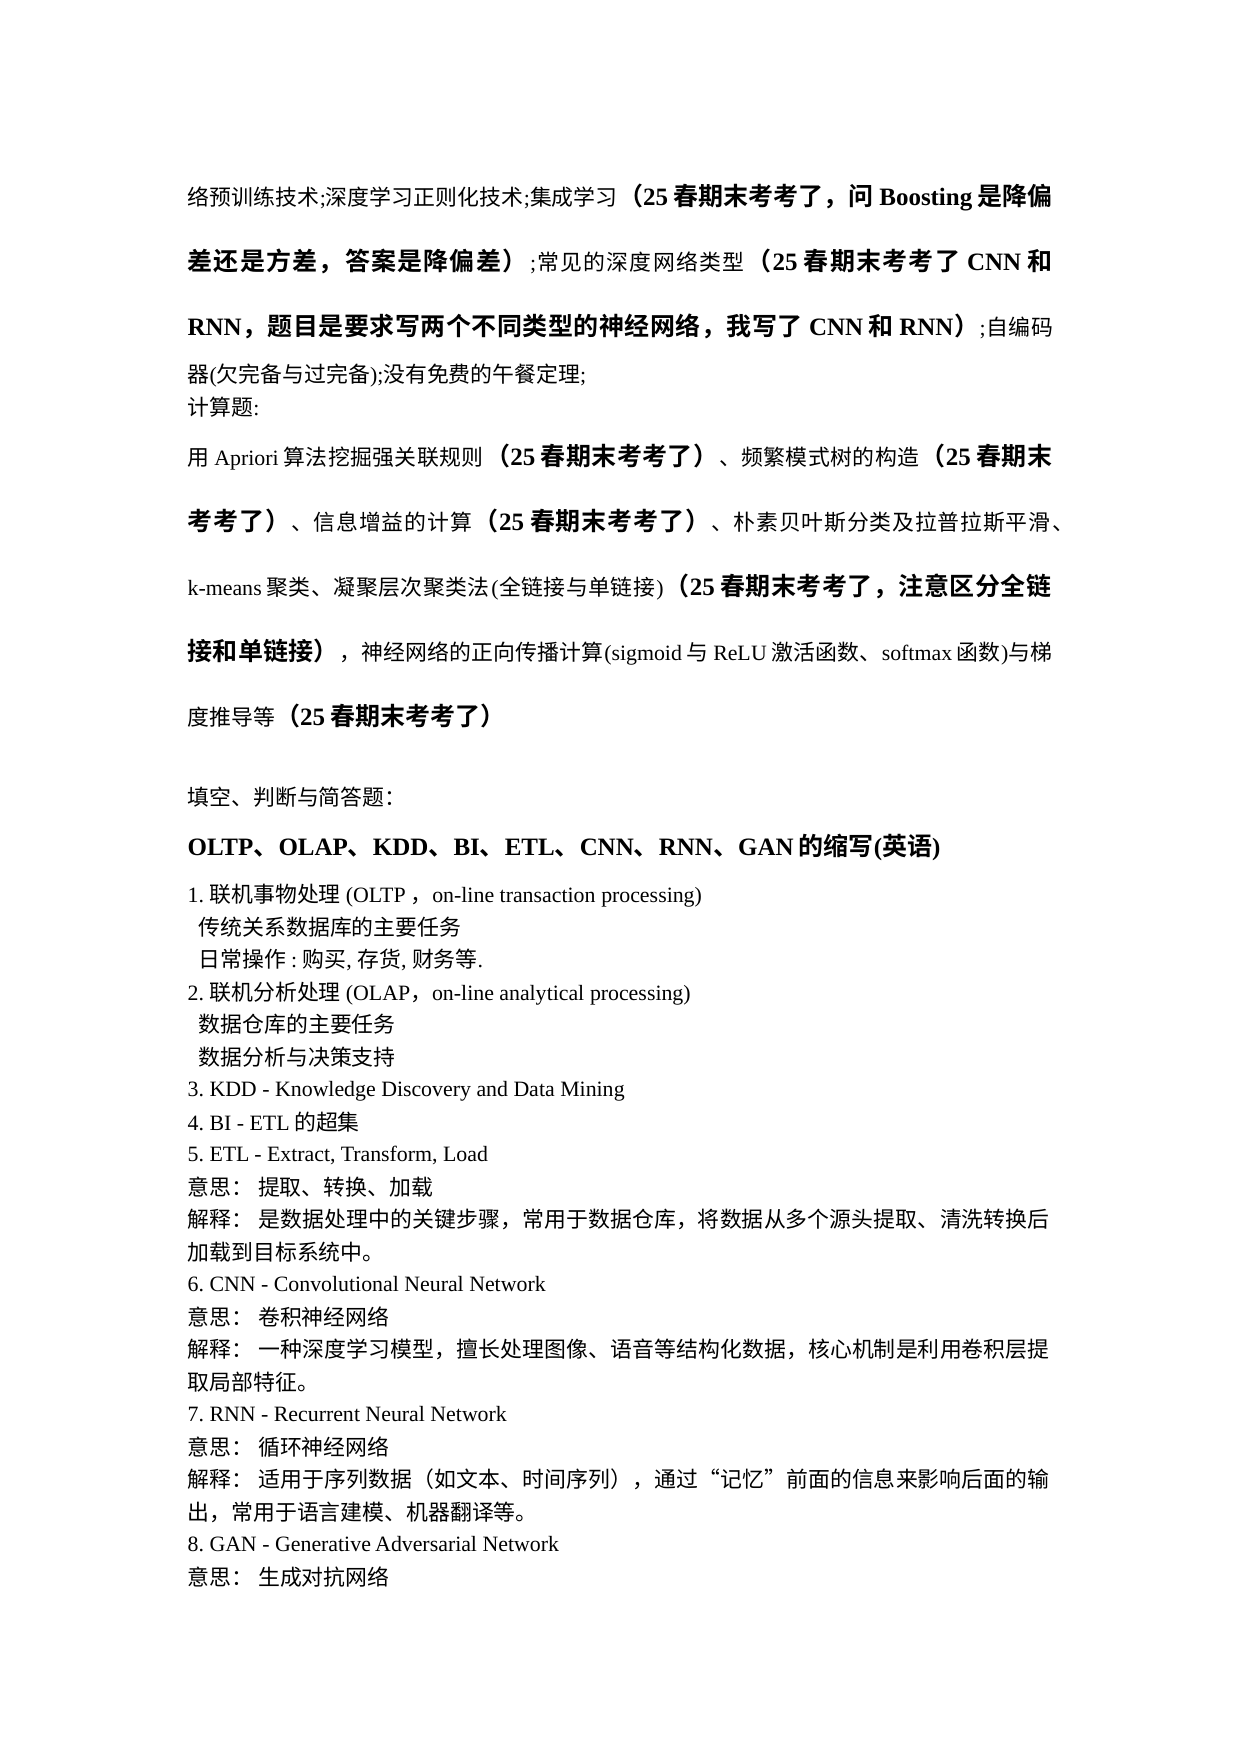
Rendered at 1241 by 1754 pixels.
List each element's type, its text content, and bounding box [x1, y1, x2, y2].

text 7. RNN - Recurrent Neural Network [187, 1397, 1053, 1429]
text 日常操作 : 购买, 存货, 财务等. [187, 942, 1053, 974]
text 2. 联机分析处理 (OLAP，on-line analytical processing) [187, 974, 1053, 1007]
text 4. BI - ETL的超集 [187, 1104, 1053, 1137]
text 意思： 提取、转换、加载 [187, 1169, 1053, 1202]
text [187, 162, 1053, 389]
text 6. CNN - Convolutional Neural Network [187, 1267, 1053, 1299]
text 用Apriori算法挖掘强关联规则（25春期末考考了）、频繁模式树的构造（25春期末考考了）、信息增益的计算（25春期末考考了）、朴素贝叶斯分类及拉普拉斯平滑、k-means聚类、凝聚层次聚类法(全链接与单链接)（25春期末考考了，注意区分全链接和单链接），神经网络的正向传播计算(sigmoid与ReLU激活函数、softmax函数)与梯度推导等（25春期末考考了） [187, 422, 1053, 747]
text 意思： 循环神经网络 [187, 1429, 1053, 1462]
text 解释： 一种深度学习模型，擅长处理图像、语音等结构化数据，核心机制是利用卷积层提取局部特征。 [187, 1332, 1053, 1397]
text OLTP、OLAP、KDD、BI、ETL、CNN、RNN、GAN的缩写(英语) [187, 812, 1053, 877]
text 解释： 适用于序列数据（如文本、时间序列），通过“记忆”前面的信息来影响后面的输出，常用于语言建模、机器翻译等。 [187, 1462, 1053, 1527]
text 数据分析与决策支持 [187, 1039, 1053, 1072]
text 数据仓库的主要任务 [187, 1007, 1053, 1039]
text 意思： 生成对抗网络 [187, 1559, 1053, 1592]
text 1. 联机事物处理 (OLTP ，on-line transaction processing) [187, 877, 1053, 909]
text 3. KDD - Knowledge Discovery and Data Mining [187, 1072, 1053, 1104]
text 解释： 是数据处理中的关键步骤，常用于数据仓库，将数据从多个源头提取、清洗转换后加载到目标系统中。 [187, 1202, 1053, 1267]
text 填空、判断与简答题： [187, 779, 1053, 812]
text 传统关系数据库的主要任务 [187, 909, 1053, 942]
text 5. ETL - Extract, Transform, Load [187, 1137, 1053, 1169]
text 计算题: [187, 389, 1053, 422]
text 意思： 卷积神经网络 [187, 1299, 1053, 1332]
text 8. GAN - Generative Adversarial Network [187, 1527, 1053, 1559]
